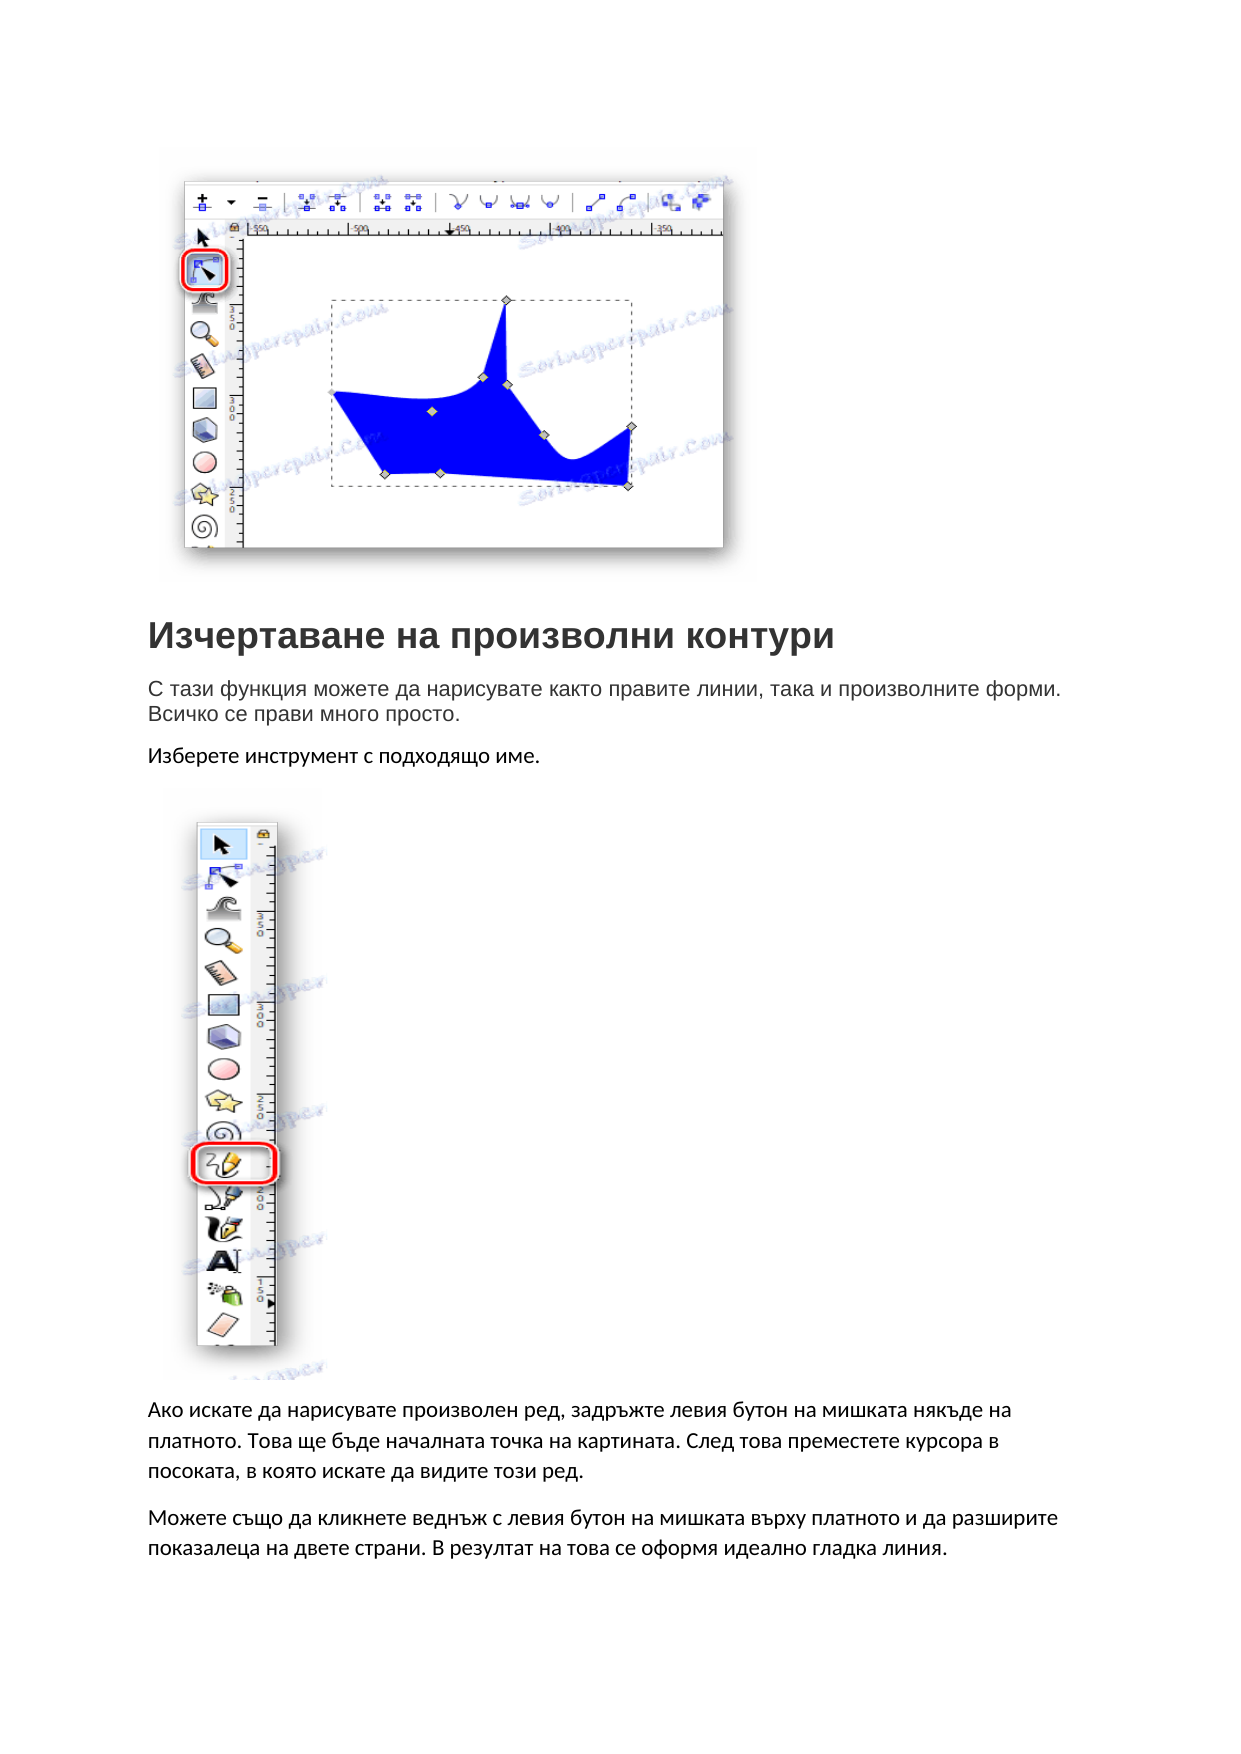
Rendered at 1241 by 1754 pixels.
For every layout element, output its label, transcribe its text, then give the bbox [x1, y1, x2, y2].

picture [147, 788, 328, 1380]
subtitle Изчертаване на произволни контури [148, 613, 1093, 656]
text С тази функция можете да нарисувате както правите линии, така и произволните форми. Всичко се прави много просто. [148, 675, 1093, 726]
text Изберете инструмент с подходящо име. [148, 741, 1093, 769]
text Можете също да кликнете веднъж с левия бутон на мишката върху платното и да разширите показалеца на двете страни. В резултат на това се оформя идеално гладка линия. [148, 1503, 1093, 1561]
picture [147, 147, 761, 582]
text Ако искате да нарисувате произволен ред, задръжте левия бутон на мишката някъде на платното. Това ще бъде началната точка на картината. След това преместете курсора в посоката, в която искате да видите този ред. [148, 1396, 1093, 1484]
